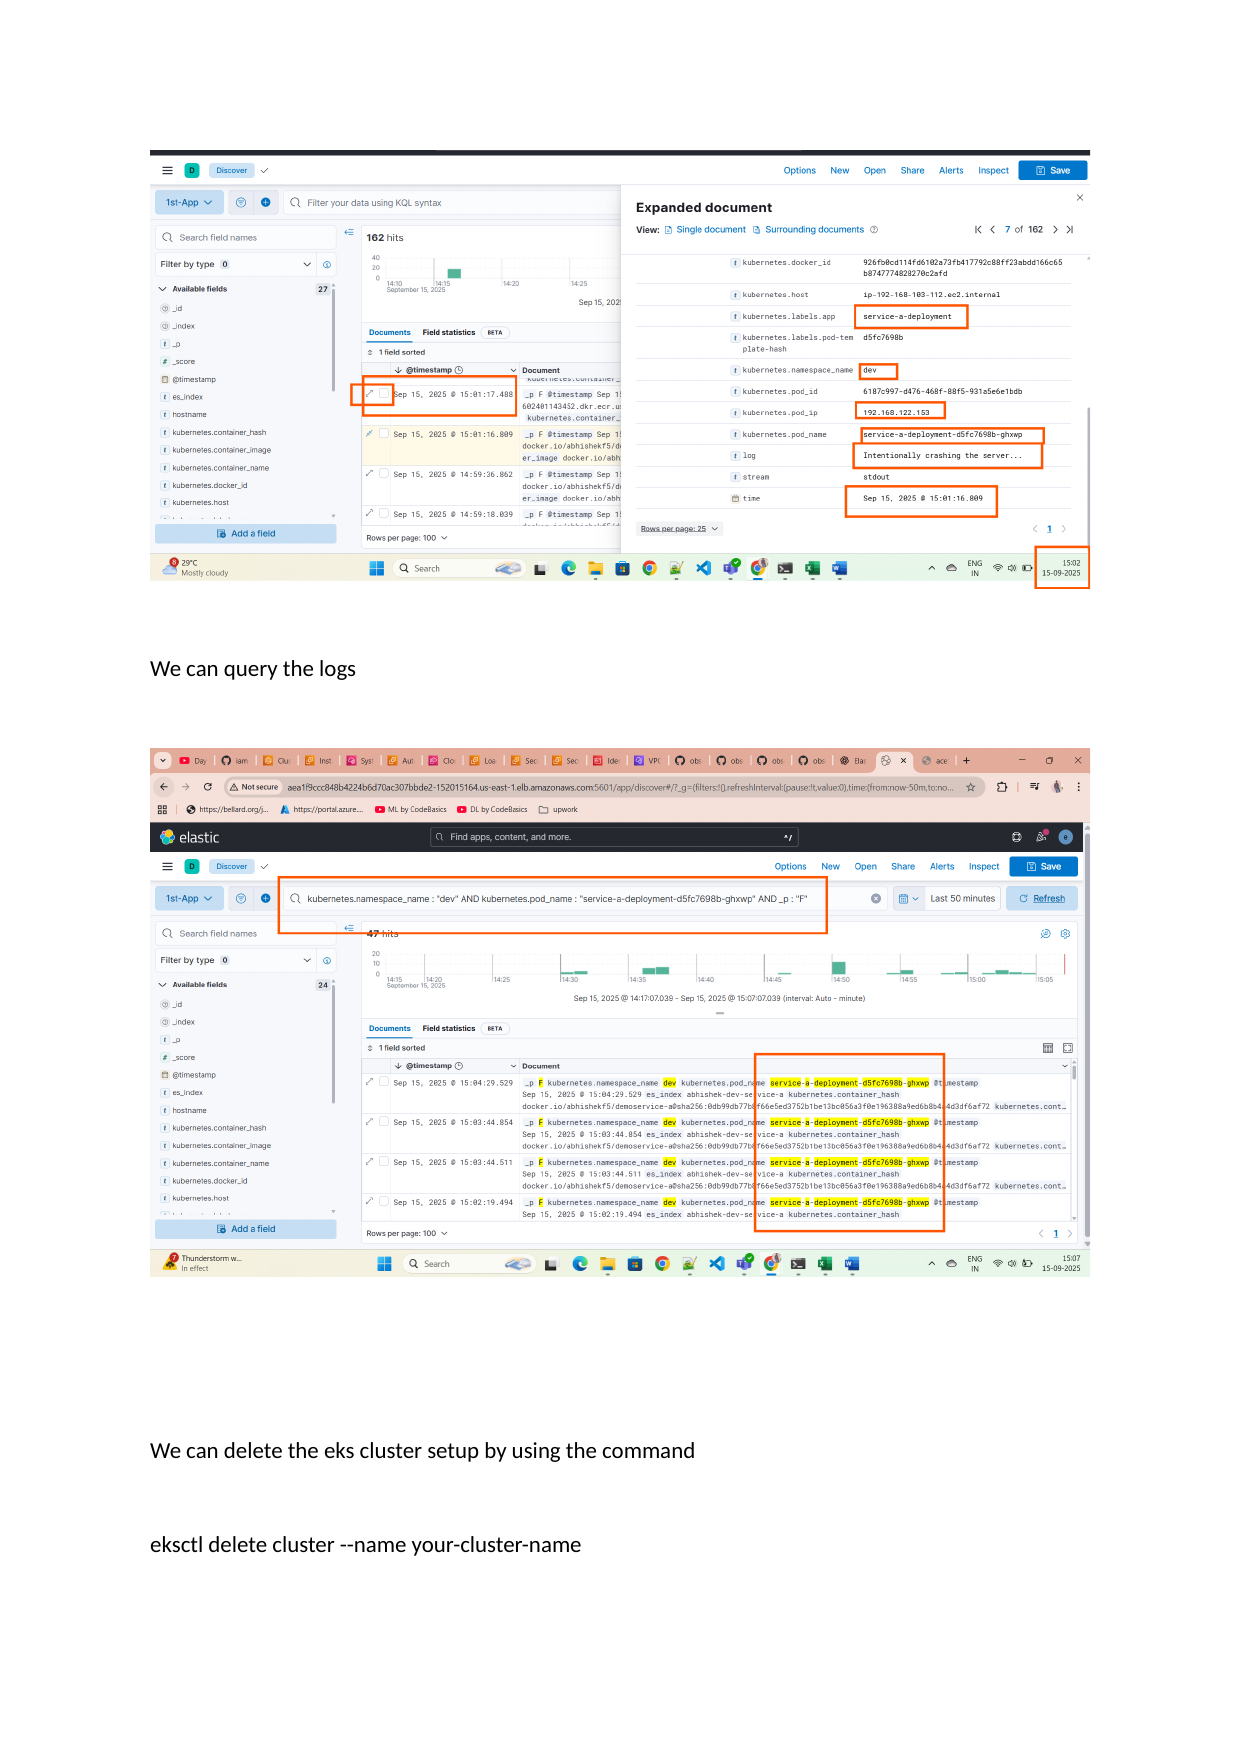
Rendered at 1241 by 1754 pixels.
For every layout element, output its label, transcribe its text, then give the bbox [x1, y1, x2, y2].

picture [150, 150, 1091, 589]
text We can query the logs [150, 654, 1090, 682]
text eksctl delete cluster --name your-cluster-name [150, 1530, 1090, 1558]
text We can delete the eks cluster setup by using the command [150, 1436, 1090, 1464]
picture [150, 748, 1091, 1277]
